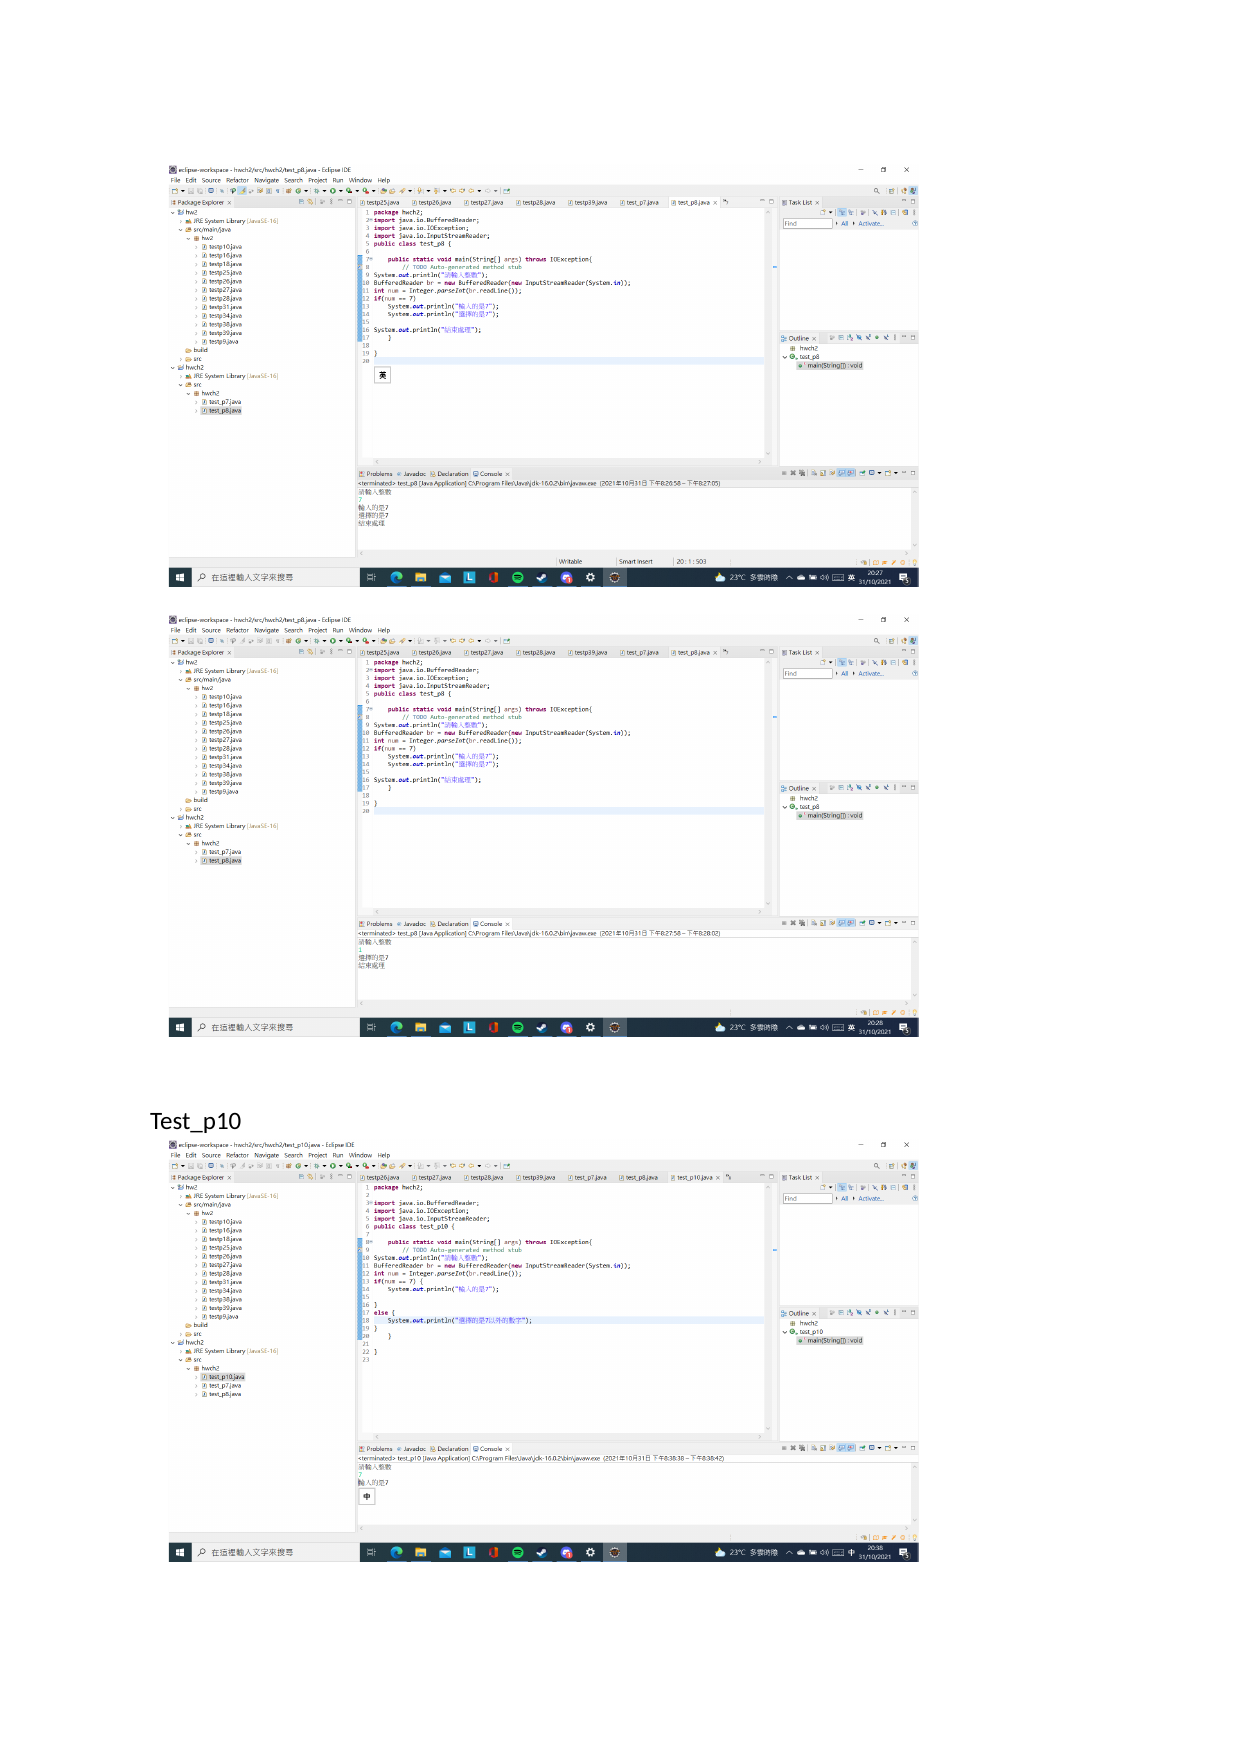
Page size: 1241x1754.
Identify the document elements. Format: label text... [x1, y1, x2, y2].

text Test_p10 [150, 1102, 1090, 1139]
